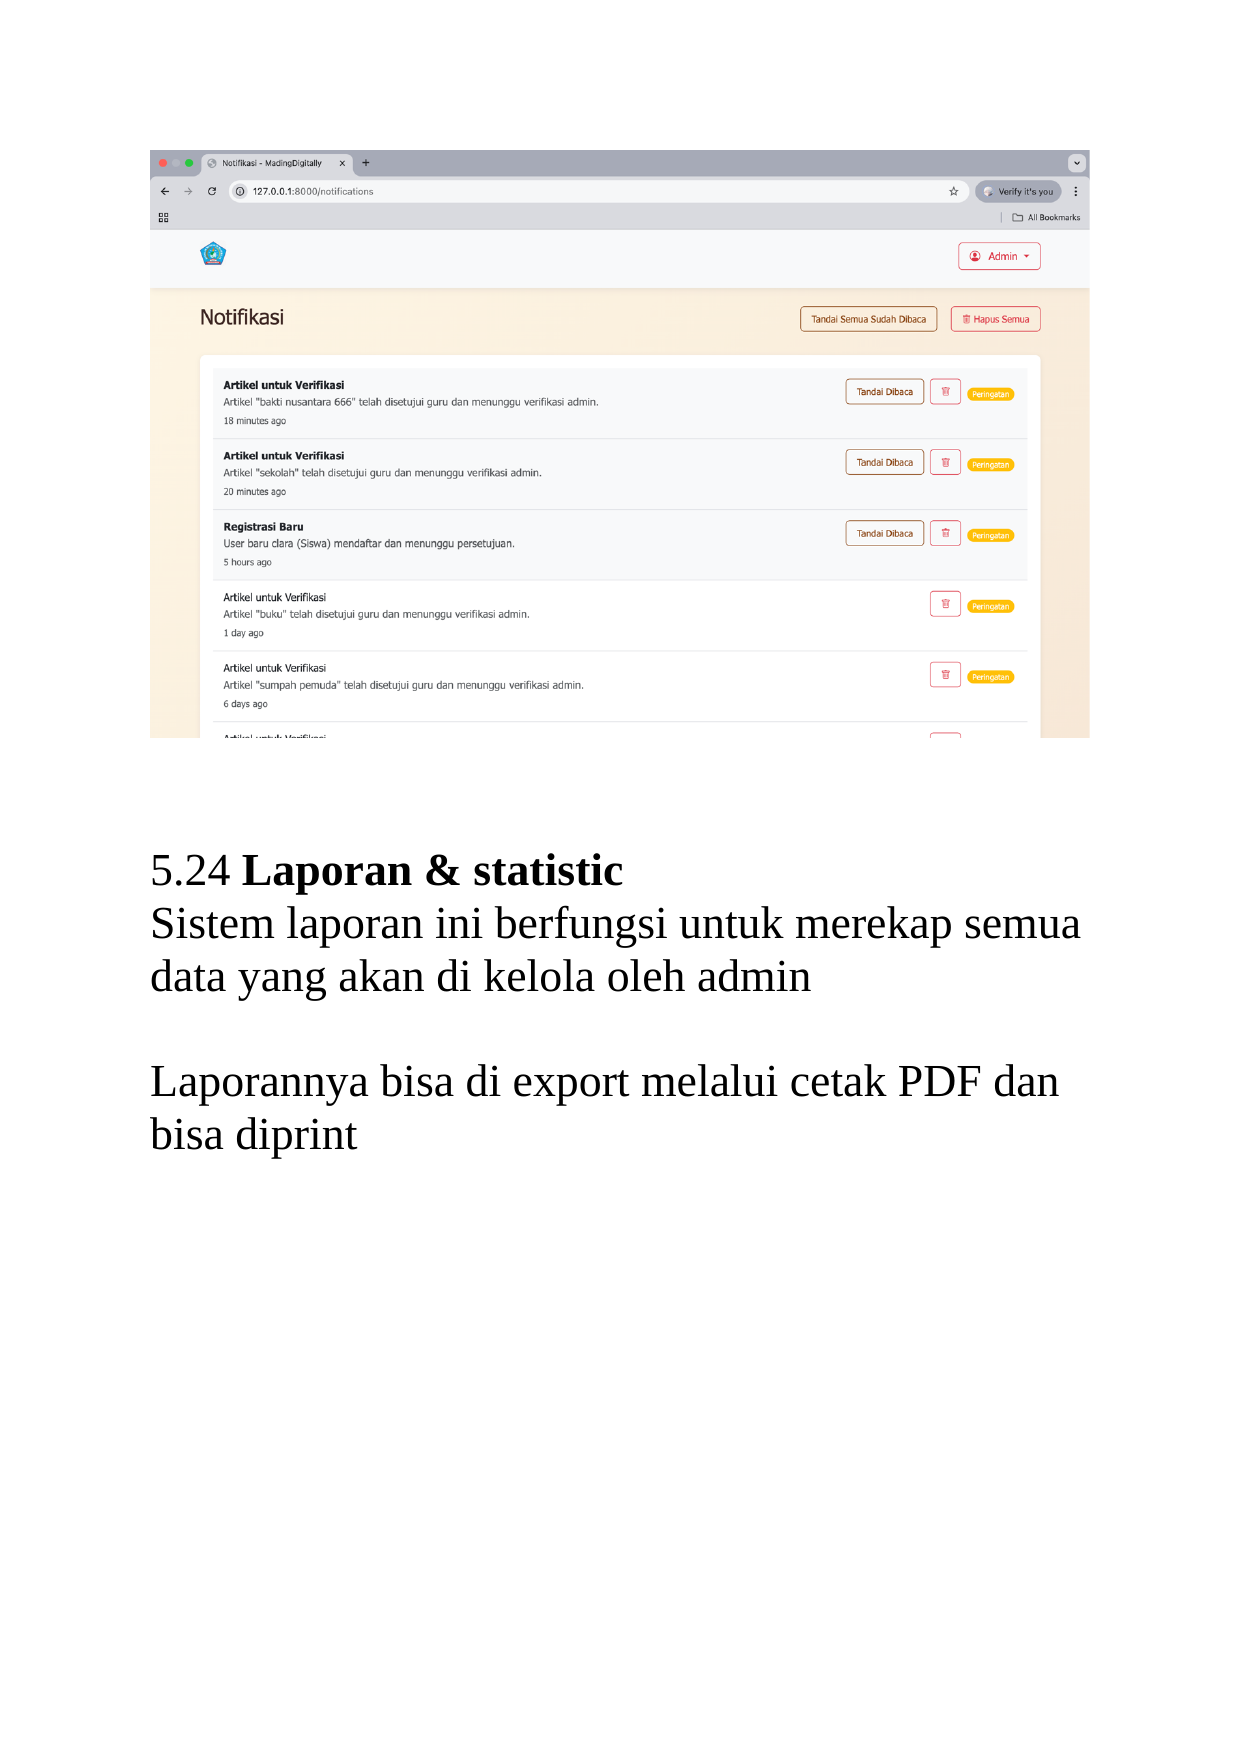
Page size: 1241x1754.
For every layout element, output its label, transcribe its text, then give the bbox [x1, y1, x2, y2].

picture [150, 150, 1090, 738]
text 5.24 Laporan & statistic [150, 843, 1090, 895]
text Sistem laporan ini berfungsi untuk merekap semua data yang akan di kelola oleh admin [150, 895, 1090, 1001]
text Laporannya bisa di export melalui cetak PDF dan bisa diprint [150, 1053, 1090, 1159]
